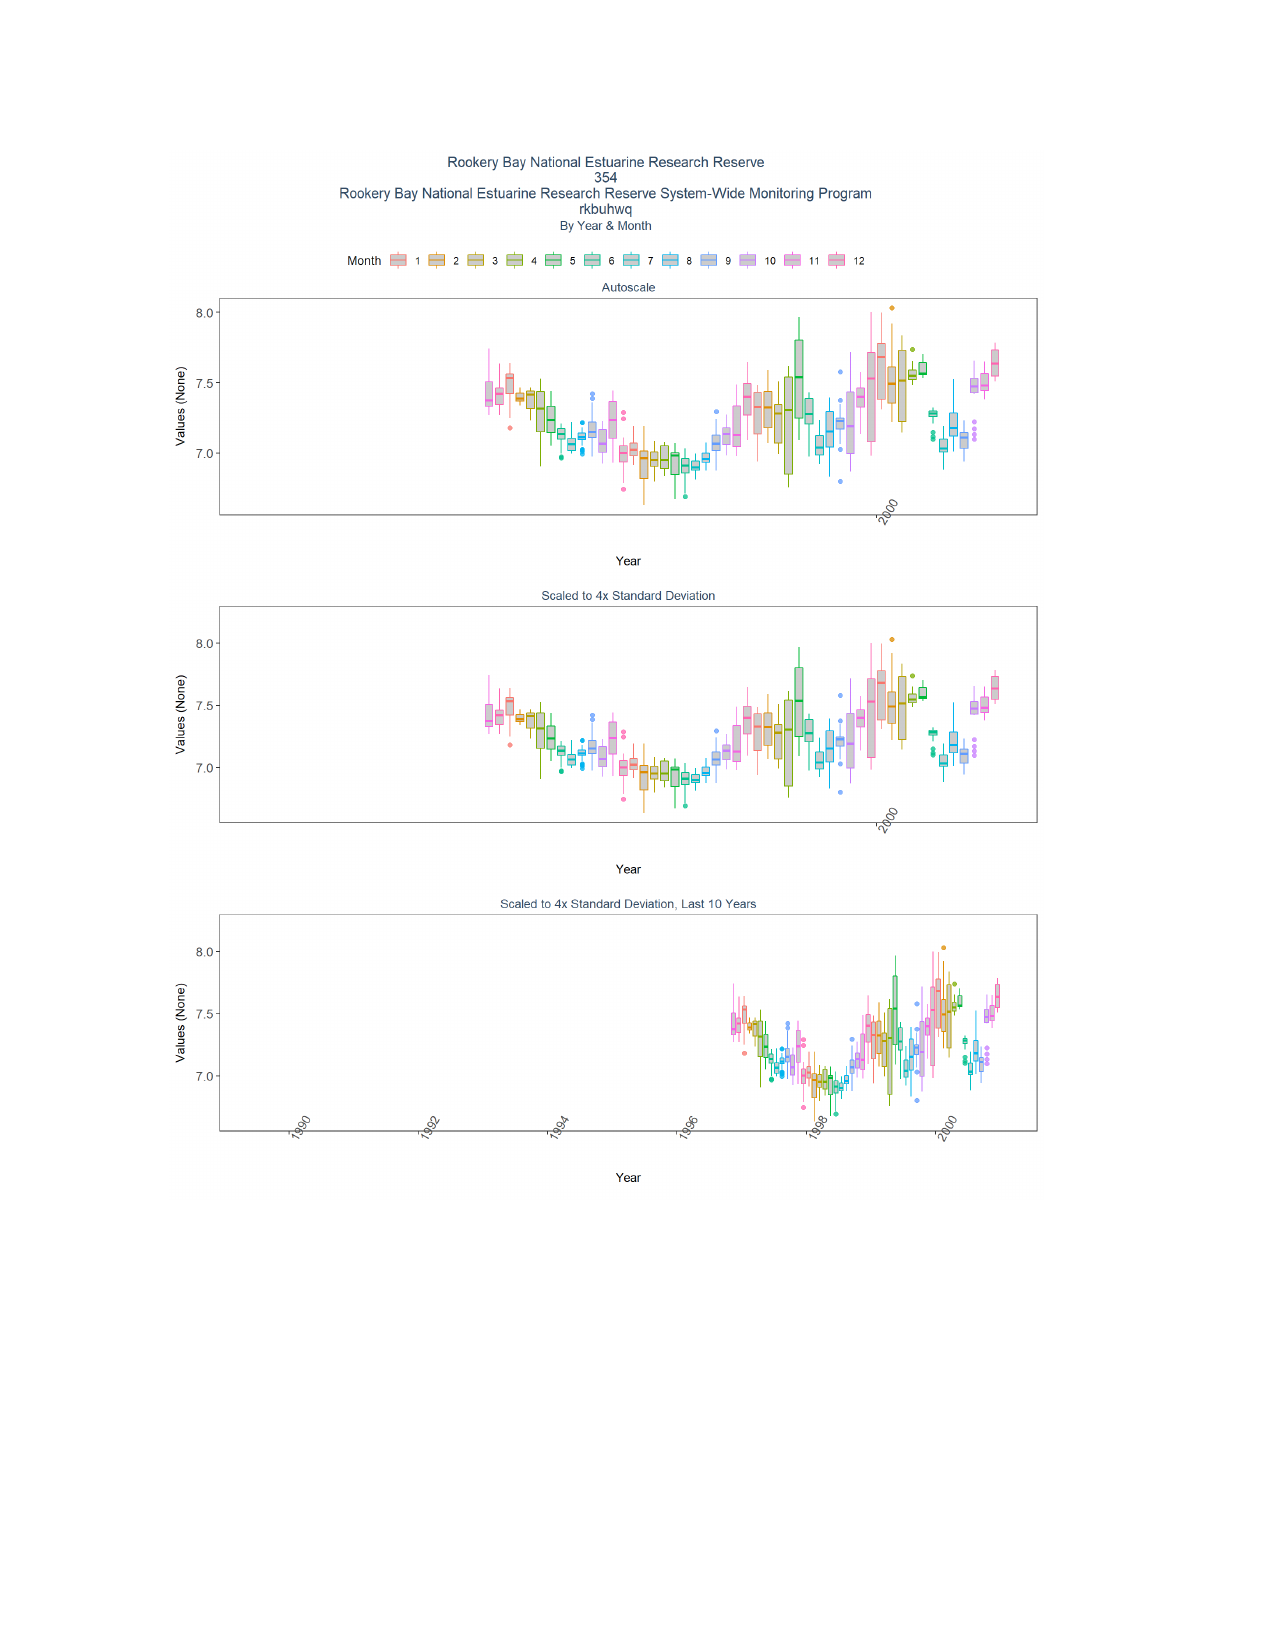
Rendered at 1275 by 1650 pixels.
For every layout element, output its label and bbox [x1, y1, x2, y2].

picture [168, 150, 1044, 1200]
